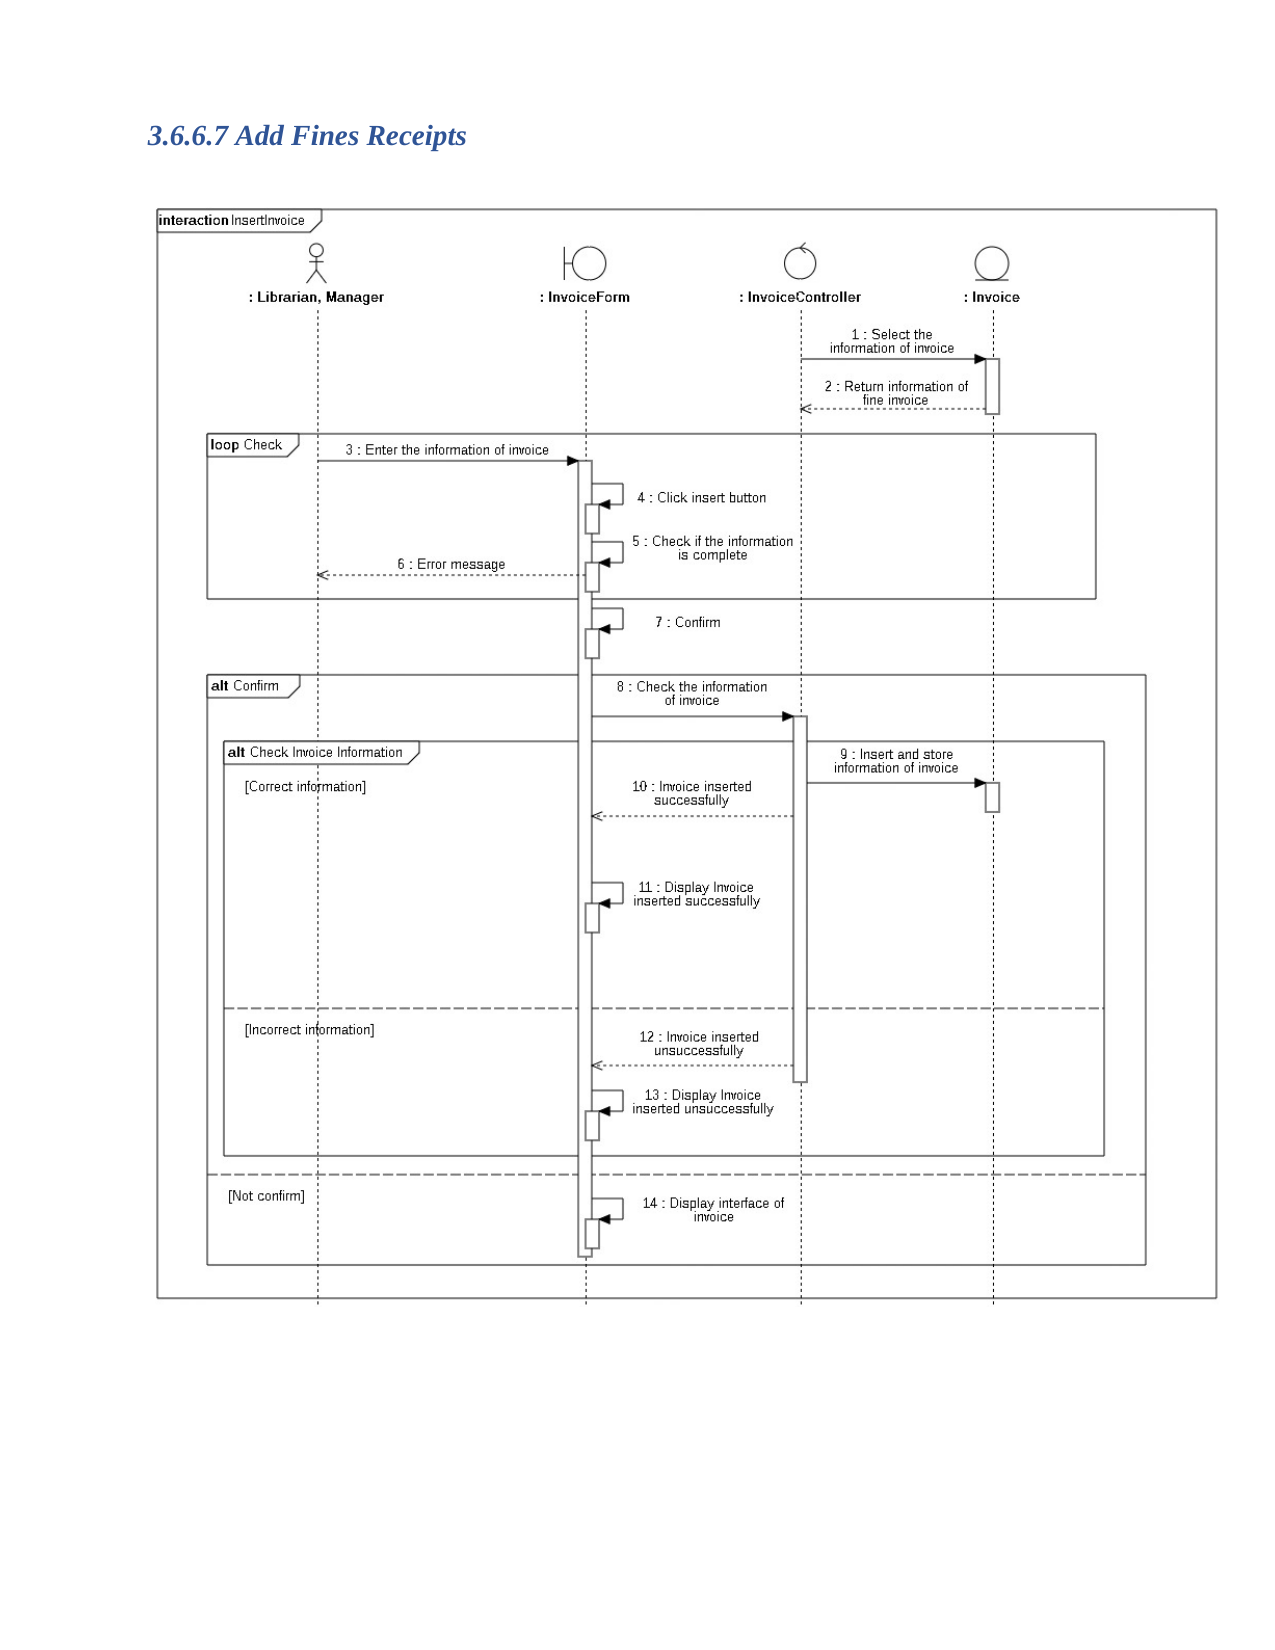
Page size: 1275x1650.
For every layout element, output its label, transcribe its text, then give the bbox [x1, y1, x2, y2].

subtitle 3.6.6.7 Add Fines Receipts [148, 118, 1157, 152]
picture [147, 199, 1232, 1307]
